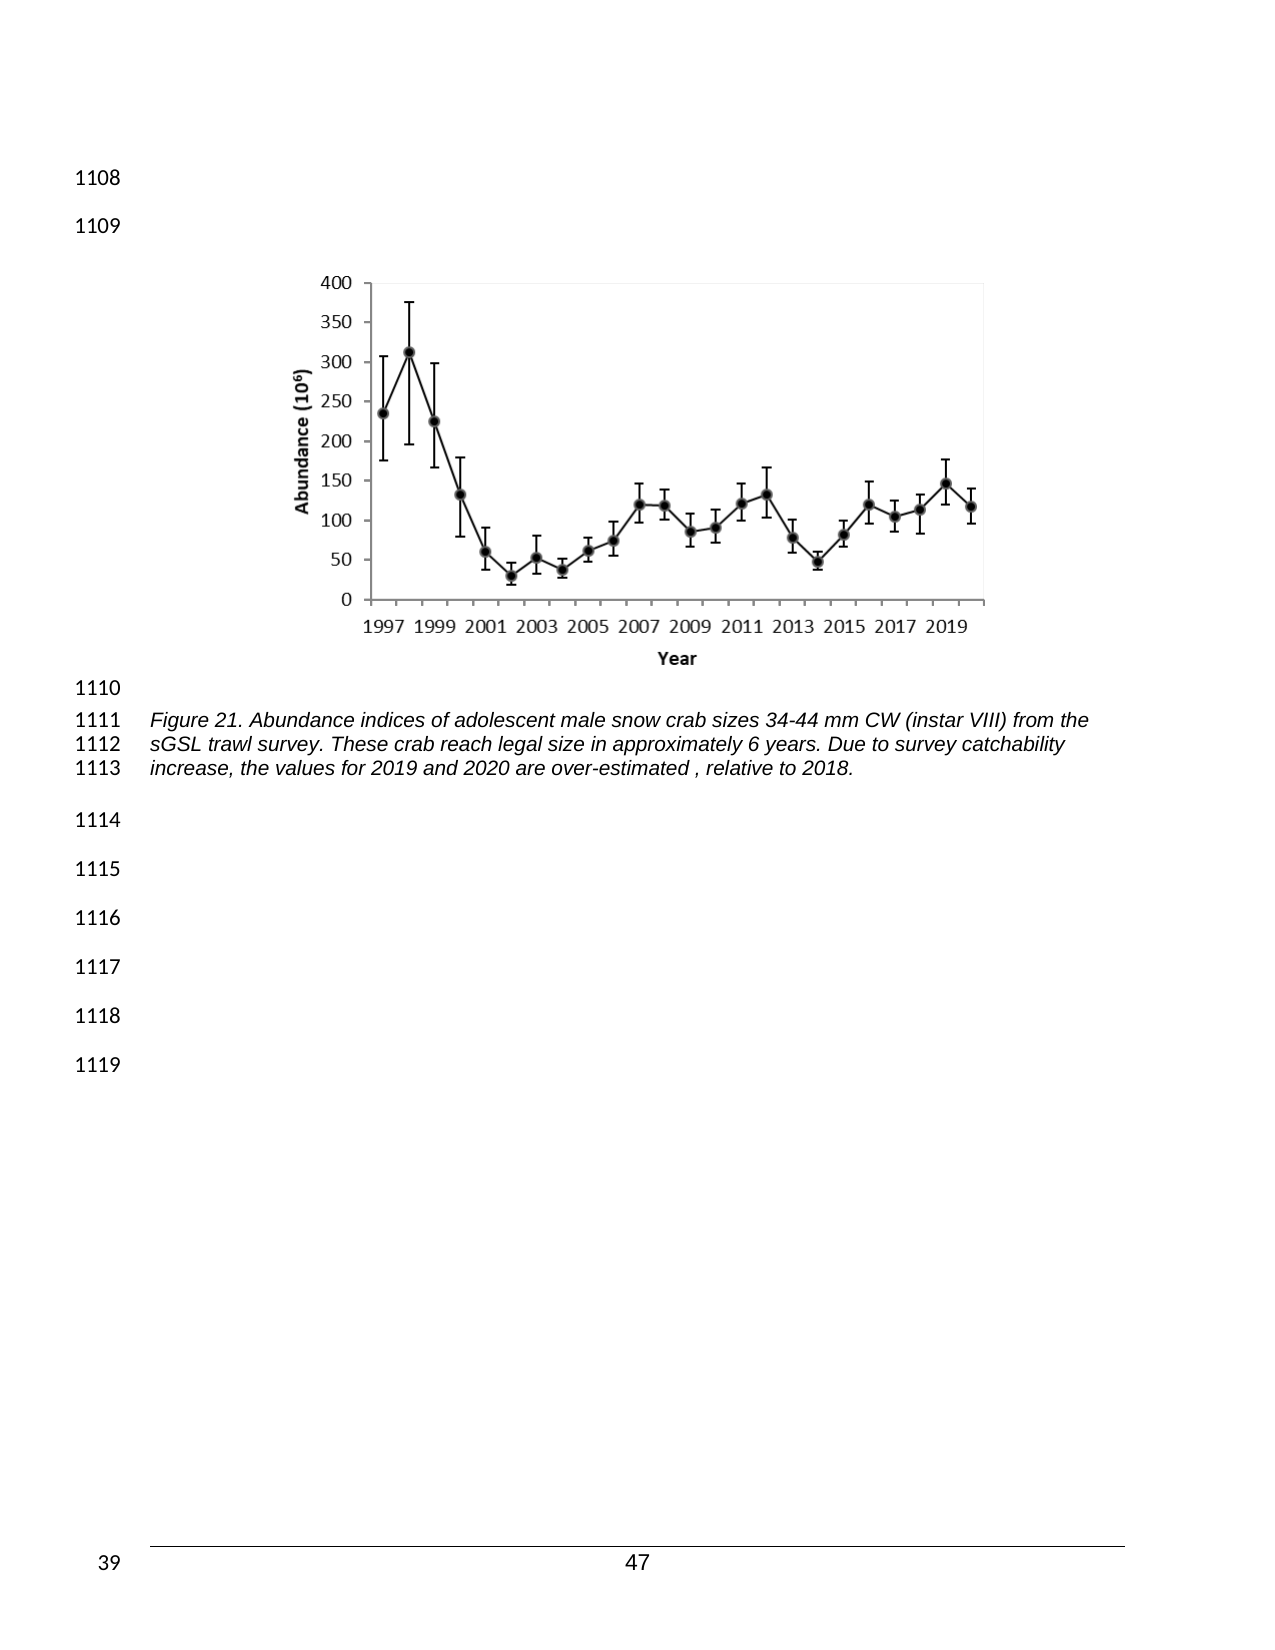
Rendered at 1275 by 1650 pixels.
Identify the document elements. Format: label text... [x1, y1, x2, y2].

picture [262, 260, 1013, 696]
text Figure 21. Abundance indices of adolescent male snow crab sizes 34-44 mm CW (instar VIII) from the sGSL trawl survey. These crab reach legal size in approximately 6 years. Due to survey catchability increase, the values for 2019 and 2020 are over-estimated , relative to 2018. [150, 708, 1125, 780]
